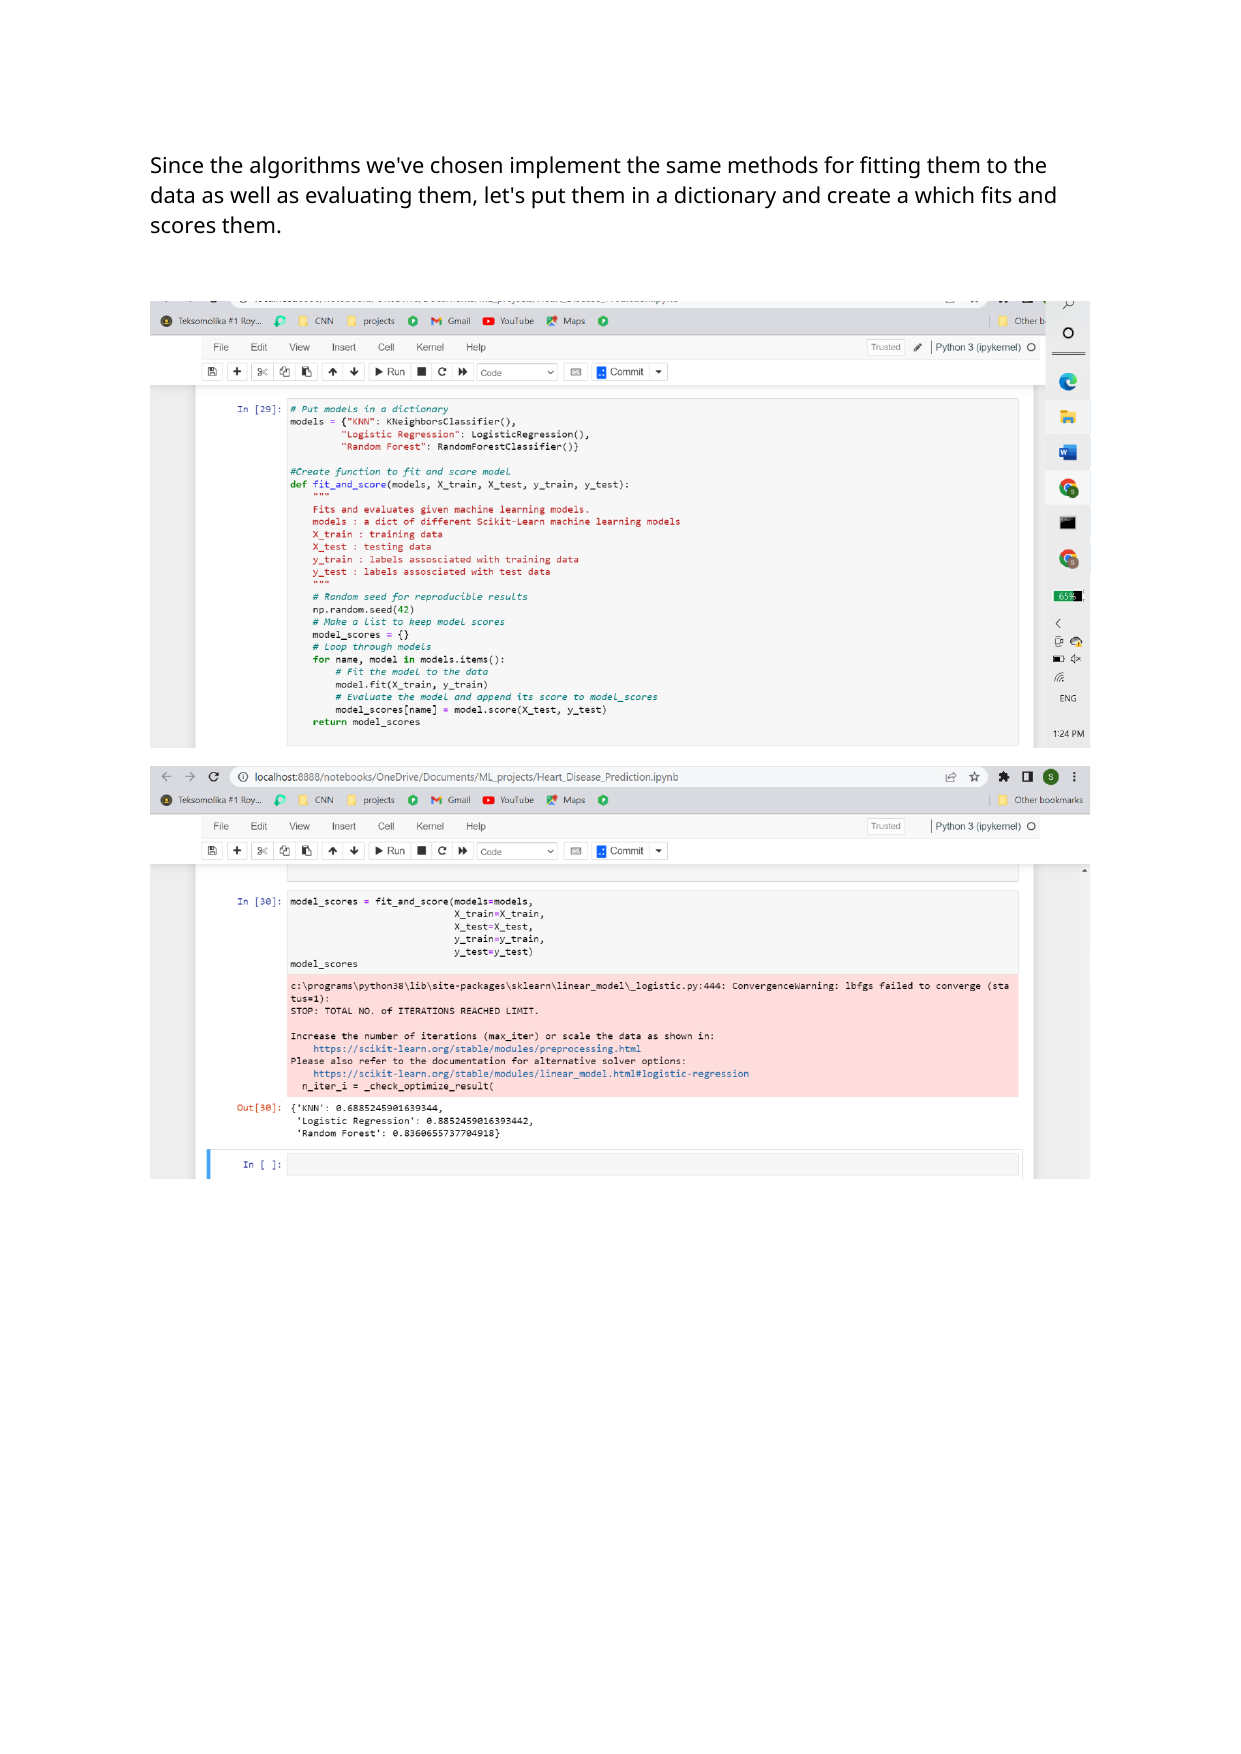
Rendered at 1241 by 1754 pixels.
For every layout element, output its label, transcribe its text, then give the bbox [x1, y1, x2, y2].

text Since the algorithms we've chosen implement the same methods for fitting them to the data as well as evaluating them, let's put them in a dictionary and create a which fits and scores them. [150, 150, 1090, 239]
picture [150, 301, 1091, 748]
picture [150, 766, 1091, 1179]
